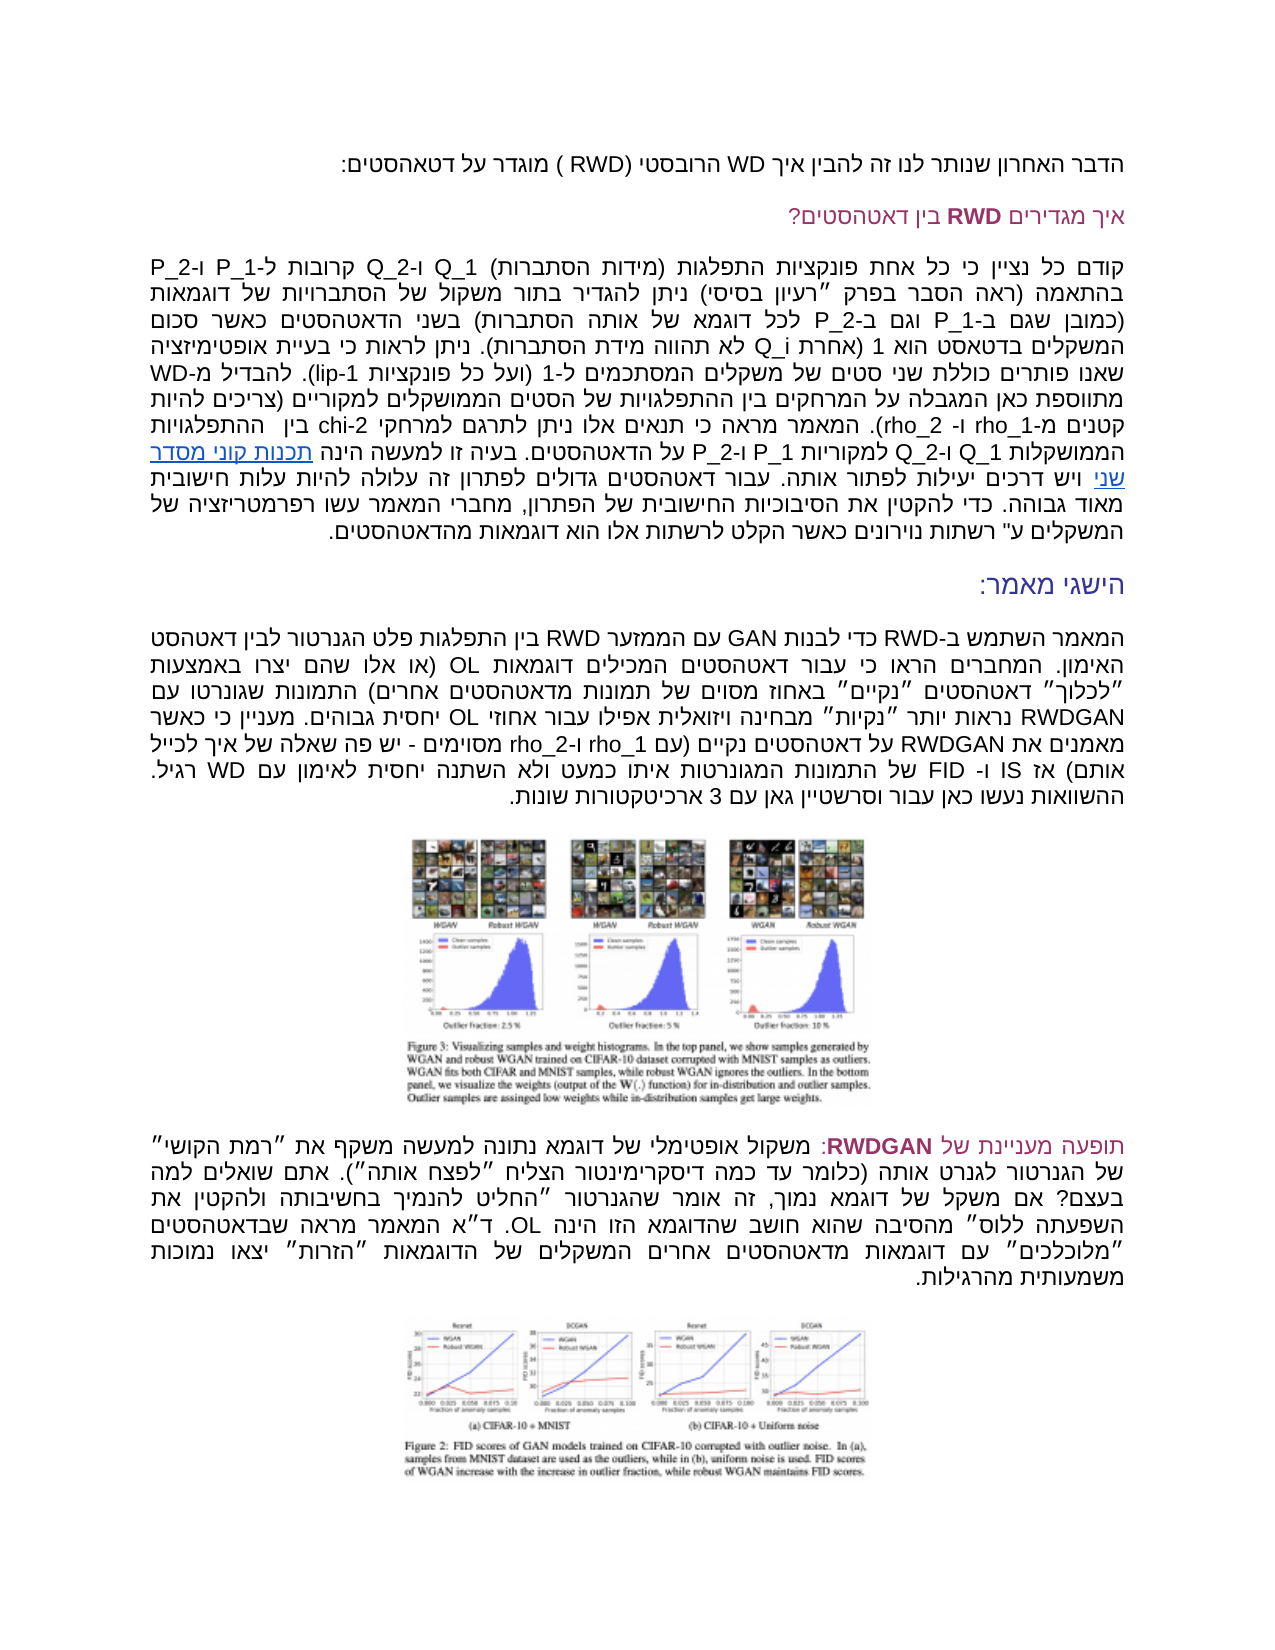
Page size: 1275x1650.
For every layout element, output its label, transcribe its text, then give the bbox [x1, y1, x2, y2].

text קודם כל נציין כי כל אחת פונקציות התפלגות (מידות הסתברות) Q_1 ו-Q_2 קרובות ל-P_1 ו-P_2 בהתאמה (ראה הסבר בפרק ״רעיון בסיסי) ניתן להגדיר בתור משקול של הסתברויות של דוגמאות (כמובן שגם ב-P_1 וגם ב-P_2 לכל דוגמא של אותה הסתברות) בשני הדאטהסטים כאשר סכום המשקלים בדטאסט הוא 1 (אחרת Q_i לא תהווה מידת הסתברות). ניתן לראות כי בעיית אופטימיזציה שאנו פותרים כוללת שני סטים של משקלים המסתכמים ל-1 (ועל כל פונקציות lip-1). להבדיל מ-WD מתווספת כאן המגבלה על המרחקים בין ההתפלגויות של הסטים הממושקלים למקוריים (צריכים להיות קטנים מ-rho_1 ו- rho_2). המאמר מראה כי תנאים אלו ניתן לתרגם למרחקי chi-2 בין ההתפלגויות הממושקלות Q_1 ו-Q_2 למקוריות P_1 ו-P_2 על הדאטהסטים. בעיה זו למעשה הינה תכנות קוני מסדר שני ויש דרכים יעילות לפתור אותה. עבור דאטהסטים גדולים לפתרון זה עלולה להיות עלות חישובית מאוד גבוהה. כדי להקטין את הסיבוכיות החישובית של הפתרון, מחברי המאמר עשו רפרמטריזציה של המשקלים ע" רשתות נוירונים כאשר הקלט לרשתות אלו הוא דוגמאות מהדאטהסטים. [150, 254, 1125, 544]
picture [403, 1315, 872, 1483]
picture [403, 834, 872, 1108]
text המאמר השתמש ב-RWD כדי לבנות GAN עם הממזער RWD בין התפלגות פלט הגנרטור לבין דאטהסט האימון. המחברים הראו כי עבור דאטהסטים המכילים דוגמאות OL (או אלו שהם יצרו באמצעות ״לכלוך״ דאטהסטים ״נקיים״ באחוז מסוים של תמונות מדאטהסטים אחרים) התמונות שגונרטו עם RWDGAN נראות יותר ״נקיות״ מבחינה ויזואלית אפילו עבור אחוזי OL יחסית גבוהים. מעניין כי כאשר מאמנים את RWDGAN על דאטהסטים נקיים (עם rho_1 ו-rho_2 מסוימים - יש פה שאלה של איך לכייל אותם) אז IS ו- FID של התמונות המגונרטות איתו כמעט ולא השתנה יחסית לאימון עם WD רגיל. ההשוואות נעשו כאן עבור וסרשטיין גאן עם 3 ארכיטקטורות שונות. [150, 625, 1125, 810]
text תופעה מעניינת של RWDGAN: משקול אופטימלי של דוגמא נתונה למעשה משקף את ״רמת הקושי״ של הגנרטור לגנרט אותה (כלומר עד כמה דיסקרימינטור הצליח ״לפצח אותה״). אתם שואלים למה בעצם? אם משקל של דוגמא נמוך, זה אומר שהגנרטור ״החליט להנמיך בחשיבותה ולהקטין את השפעתה ללוס״ מהסיבה שהוא חושב שהדוגמא הזו הינה OL. ד״א המאמר מראה שבדאטהסטים ״מלוכלכים״ עם דוגמאות מדאטהסטים אחרים המשקלים של הדוגמאות ״הזרות״ יצאו נמוכות משמעותית מהרגילות. [150, 1133, 1125, 1291]
text הישגי מאמר: [150, 569, 1125, 600]
text הדבר האחרון שנותר לנו זה להבין איך WD הרובסטי (RWD ) מוגדר על דטאהסטים: [150, 151, 1125, 178]
text איך מגדירים RWD בין דאטהסטים? [150, 203, 1125, 229]
